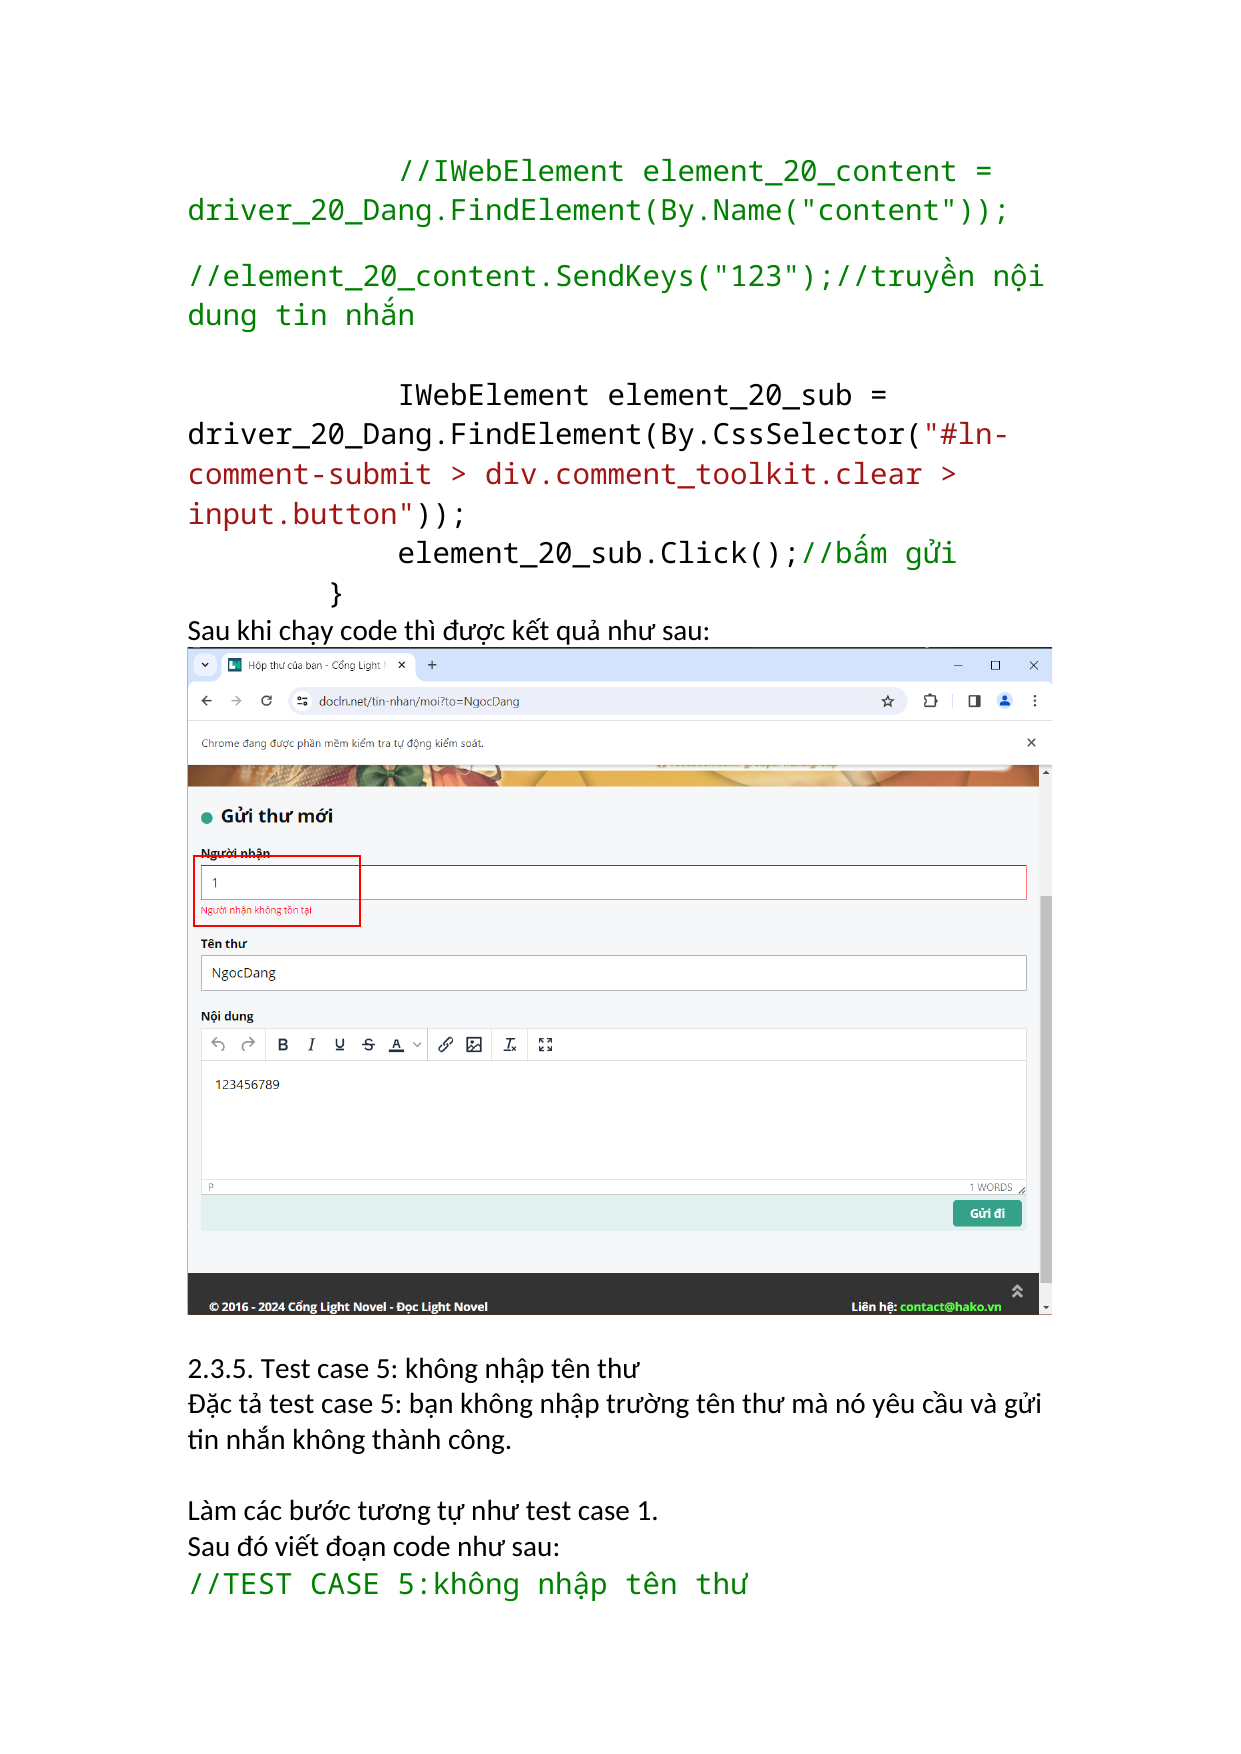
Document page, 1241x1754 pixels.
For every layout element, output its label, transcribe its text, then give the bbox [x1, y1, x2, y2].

text //IWebElement element_20_content = driver_20_Dang.FindElement(By.Name("content")); [187, 150, 1053, 229]
text } [187, 572, 1053, 612]
text Sau đó viết đoạn code như sau: [187, 1528, 1053, 1563]
list Test case 5: không nhập tên thư [187, 1350, 1053, 1385]
text //TEST CASE 5:không nhập tên thư [187, 1563, 1053, 1603]
text //element_20_content.SendKeys("123");//truyền nội dung tin nhắn [187, 229, 1053, 334]
text Sau khi chạy code thì được kết quả như sau: [187, 612, 1053, 647]
text Làm các bước tương tự như test case 1. [187, 1492, 1053, 1528]
list Đặc tả test case 5: bạn không nhập trường tên thư mà nó yêu cầu và gửi tin nhắn không thành công. [187, 1385, 1053, 1457]
text IWebElement element_20_sub = driver_20_Dang.FindElement(By.CssSelector("#ln-comment-submit > div.comment_toolkit.clear > input.button")); [187, 374, 1053, 533]
picture [187, 647, 1053, 1315]
text element_20_sub.Click();//bấm gửi [187, 533, 1053, 572]
